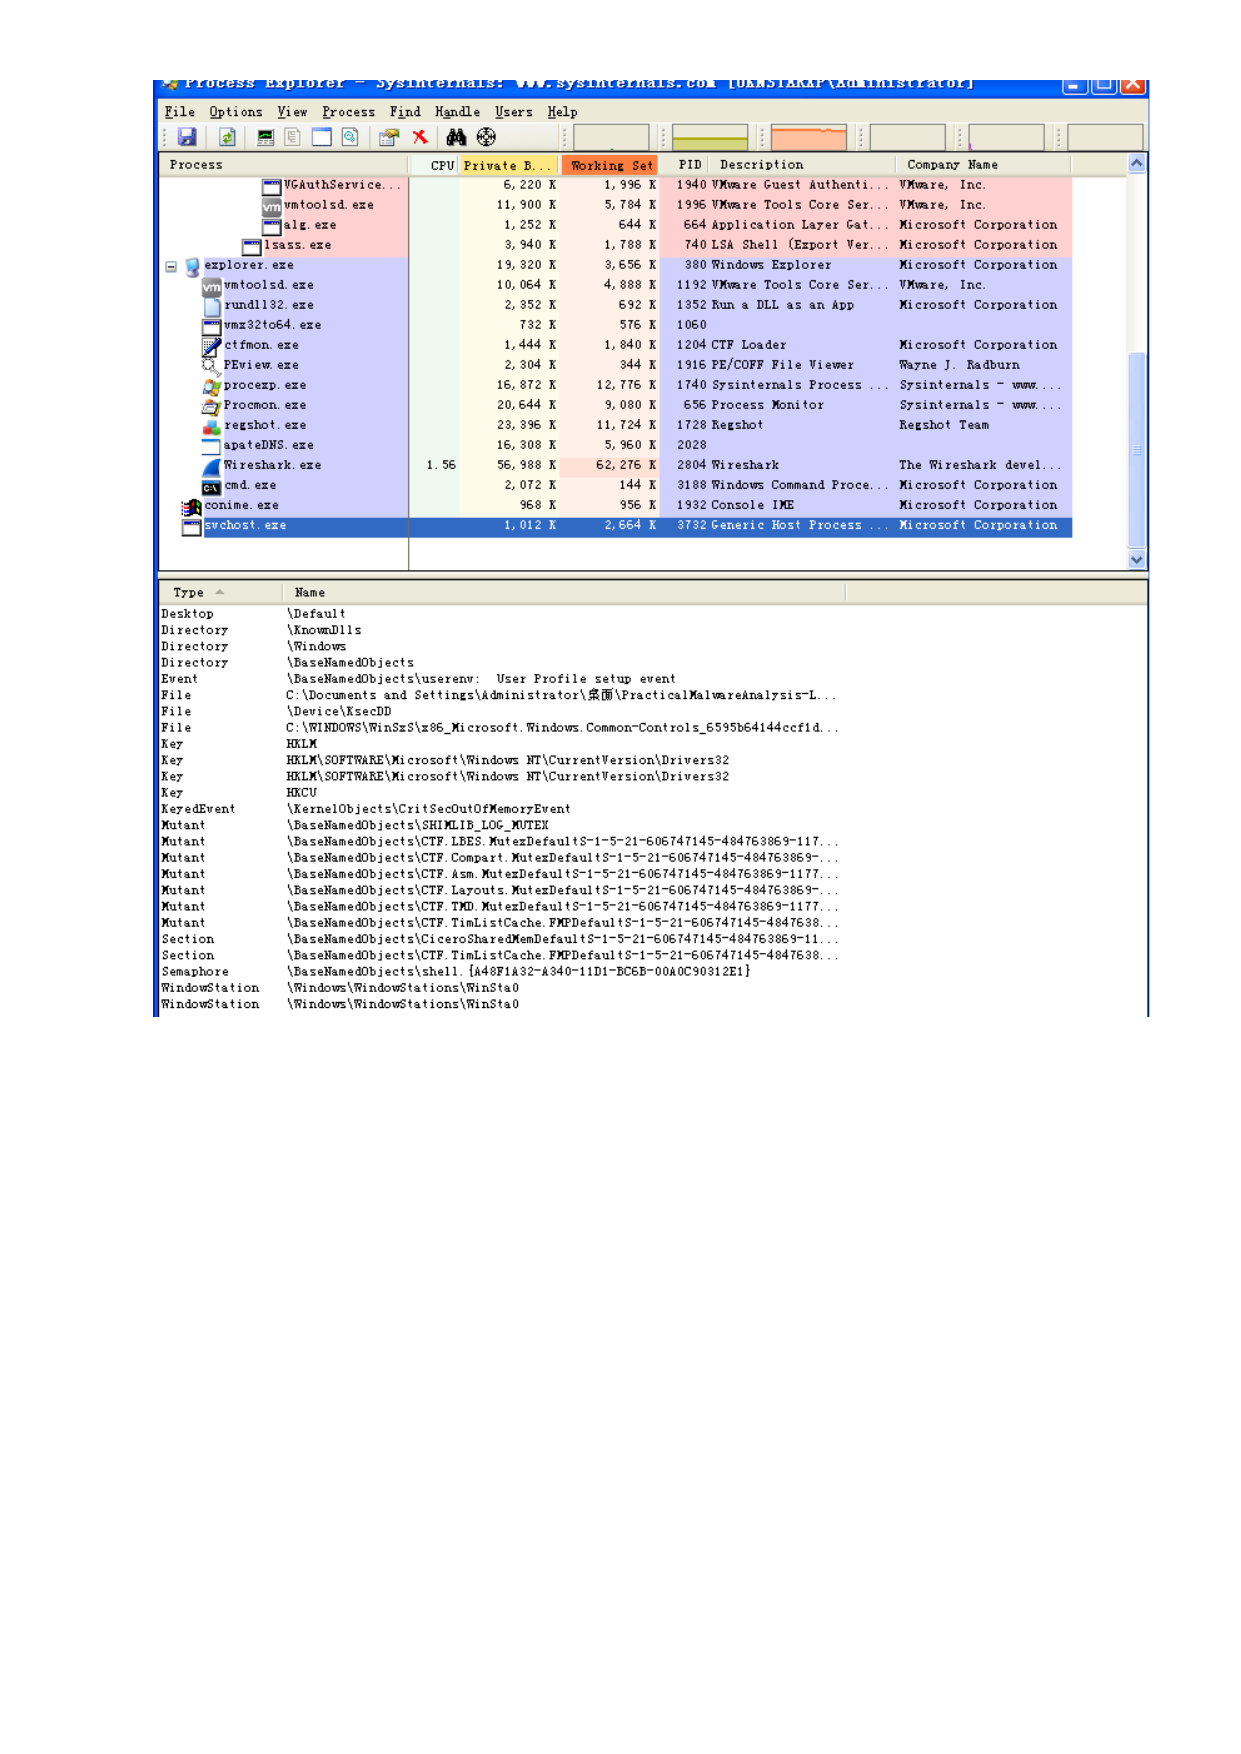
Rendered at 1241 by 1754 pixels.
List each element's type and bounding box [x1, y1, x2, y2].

picture [153, 80, 1150, 1017]
